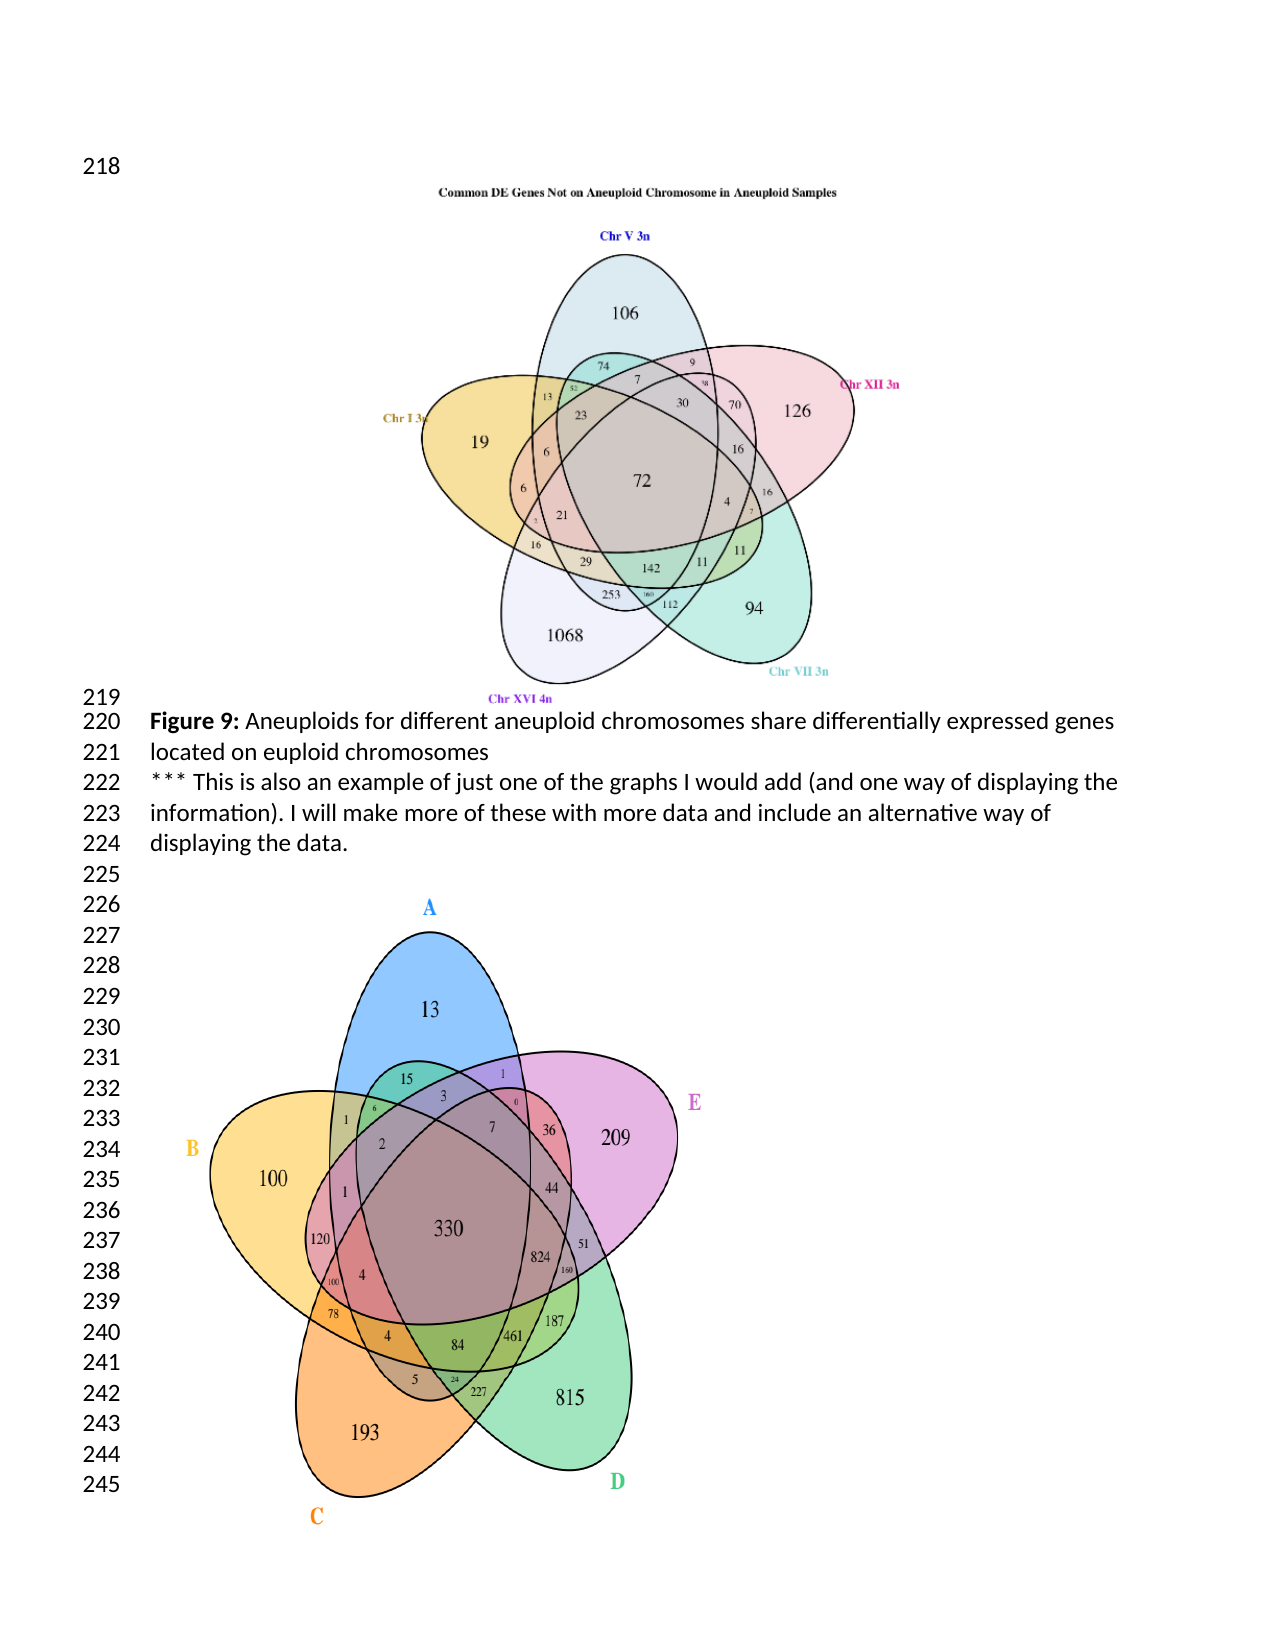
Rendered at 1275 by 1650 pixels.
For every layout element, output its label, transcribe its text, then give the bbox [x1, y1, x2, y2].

text Figure 9: Aneuploids for different aneuploid chromosomes share differentially expressed genes located on euploid chromosomes [150, 706, 1125, 767]
picture [375, 180, 901, 706]
text *** This is also an example of just one of the graphs I would add (and one way of displaying the information). I will make more of these with more data and include an alternative way of displaying the data. [150, 767, 1125, 858]
